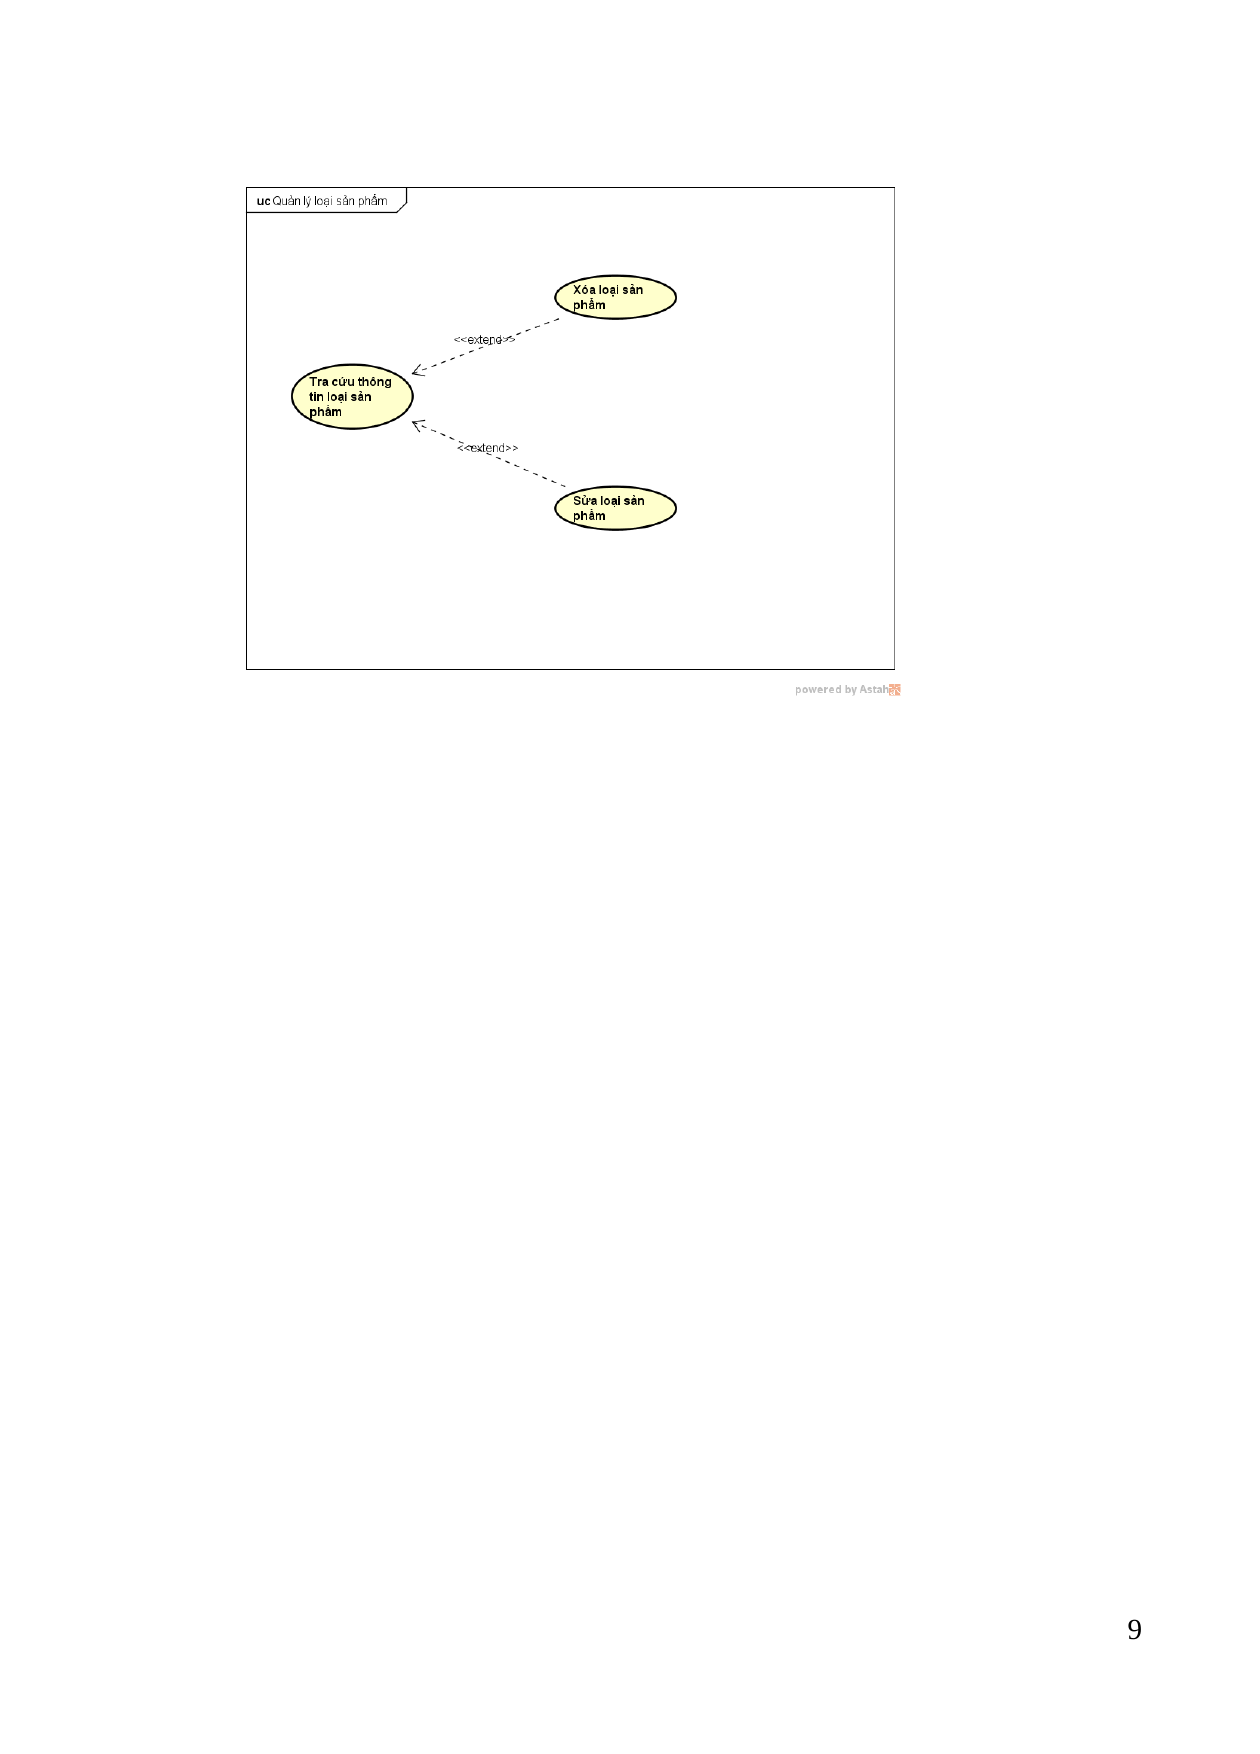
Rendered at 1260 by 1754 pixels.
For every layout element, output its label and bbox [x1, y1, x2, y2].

picture [236, 177, 904, 699]
